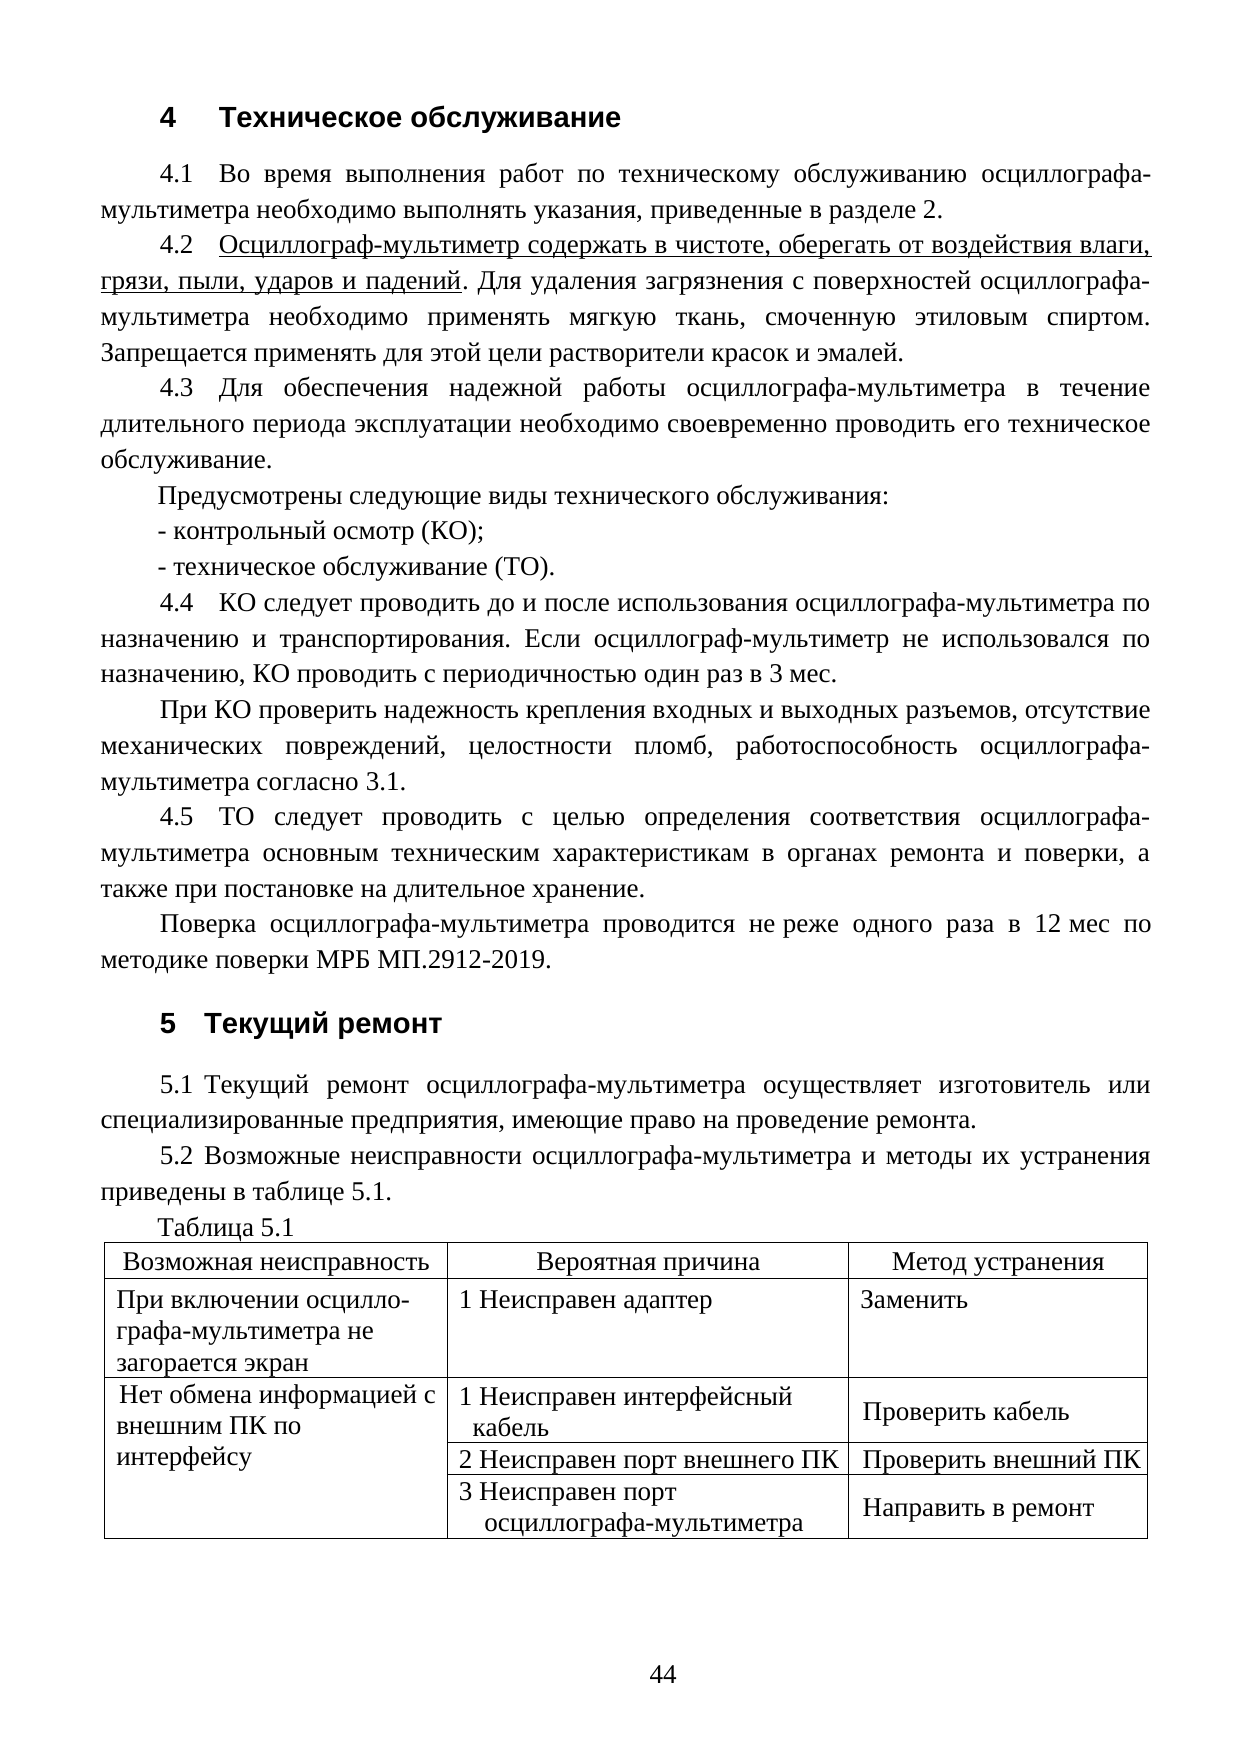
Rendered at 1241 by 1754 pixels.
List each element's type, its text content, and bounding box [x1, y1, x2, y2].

table_cell Проверить внешний ПК [849, 1443, 1147, 1474]
text 5.2 Возможные неисправности осциллографа-мультиметра и методы их устранения приведены в таблице 5.1. [100, 1139, 1152, 1206]
table_cell Нет обмена информацией с внешним ПК по интерфейсу [105, 1378, 447, 1538]
text 4.1 Во время выполнения работ по техническому обслуживанию осциллографа-мультиметра необходимо выполнять указания, приведенные в разделе 2. [100, 157, 1152, 224]
table_header Метод устранения [849, 1243, 1147, 1278]
subtitle 4 Техническое обслуживание [159, 99, 1152, 133]
text - контрольный осмотр (КО); [100, 514, 1152, 546]
text 4.5 ТО следует проводить с целью определения соответствия осциллографа-мультиметра основным техническим характеристикам в органах ремонта и поверки, а также при постановке на длительное хранение. [100, 800, 1152, 903]
table_header Возможная неисправность [105, 1243, 447, 1278]
text 4.4 КО следует проводить до и после использования осциллографа-мультиметра по назначению и транспортирования. Если осциллограф-мультиметр не использовался по назначению, КО проводить с периодичностью один раз в 3 мес. [100, 586, 1152, 688]
text Предусмотрены следующие виды технического обслуживания: [100, 479, 1152, 510]
text 4.3 Для обеспечения надежной работы осциллографа-мультиметра в течение длительного периода эксплуатации необходимо своевременно проводить его техническое обслуживание. [100, 372, 1152, 474]
table_cell 2 Неисправен порт внешнего ПК [448, 1443, 848, 1474]
text Поверка осциллографа-мультиметра проводится не реже одного раза в 12 мес по методике поверки МРБ МП.2912-2019. [100, 907, 1152, 974]
table_cell 1 Неисправен адаптер [448, 1279, 848, 1377]
table_cell Заменить [849, 1279, 1147, 1377]
text Таблица 5.1 [100, 1211, 1152, 1242]
text 5.1 Текущий ремонт осциллографа-мультиметра осуществляет изготовитель или специализированные предприятия, имеющие право на проведение ремонта. [100, 1068, 1152, 1134]
text 4.2 Осциллограф-мультиметр содержать в чистоте, оберегать от воздействия влаги, грязи, пыли, ударов и падений. Для удаления загрязнения с поверхностей осциллографа-мультиметра необходимо применять мягкую ткань, смоченную этиловым спиртом. Запрещается применять для этой цели растворители красок и эмалей. [100, 229, 1152, 367]
text - техническое обслуживание (ТО). [100, 550, 1152, 581]
text При КО проверить надежность крепления входных и выходных разъемов, отсутствие механических повреждений, целостности пломб, работоспособность осциллографа-мультиметра согласно 3.1. [100, 693, 1152, 796]
table_cell 3 Неисправен порт осциллографа-мультиметра [448, 1475, 848, 1538]
subtitle 5 Текущий ремонт [100, 1007, 1152, 1040]
table_cell Проверить кабель [849, 1378, 1147, 1442]
table_header Вероятная причина [448, 1243, 848, 1278]
table_cell Направить в ремонт [849, 1475, 1147, 1538]
table_cell 1 Неисправен интерфейсный кабель [448, 1378, 848, 1442]
table_cell При включении осцилло-графа-мультиметра не загорается экран [105, 1279, 447, 1377]
